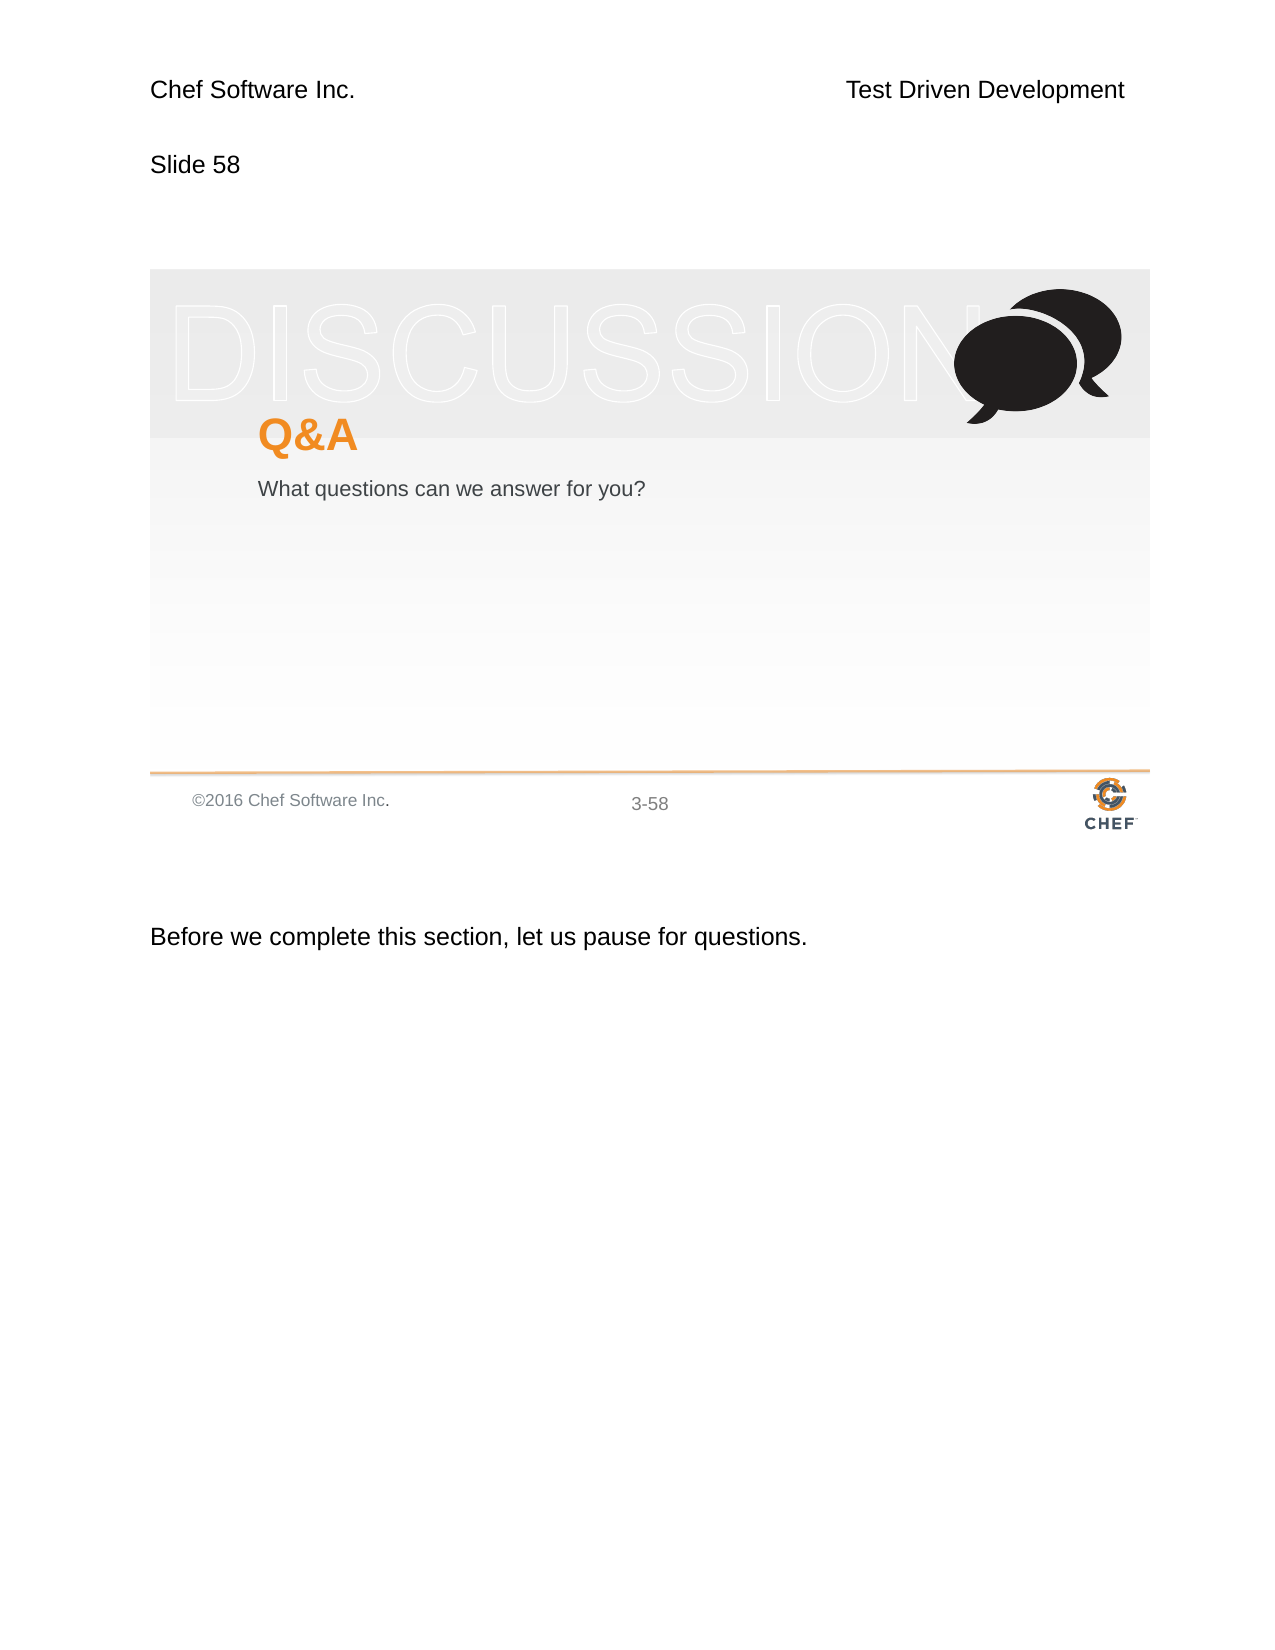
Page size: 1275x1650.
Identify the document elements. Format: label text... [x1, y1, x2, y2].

text Before we complete this section, let us pause for questions. [150, 921, 1125, 950]
text Slide 58 [150, 150, 1125, 179]
